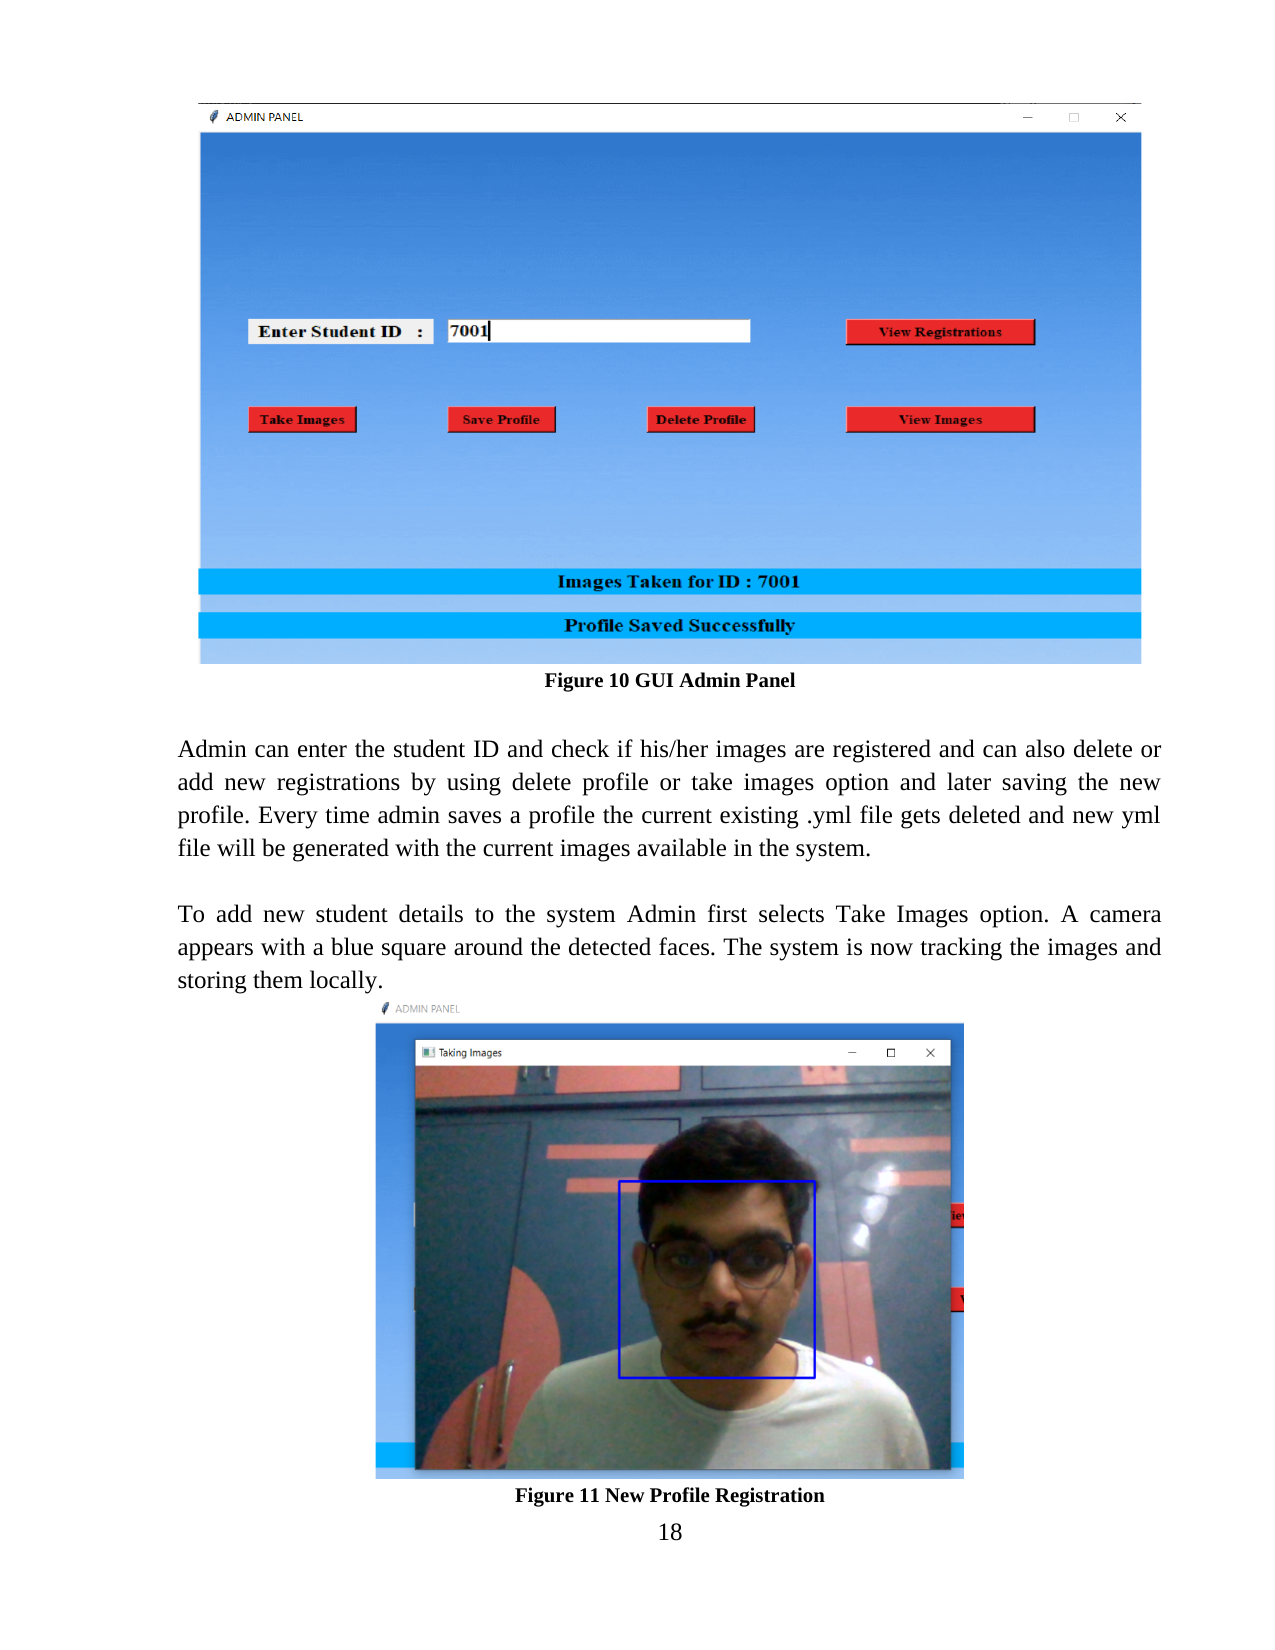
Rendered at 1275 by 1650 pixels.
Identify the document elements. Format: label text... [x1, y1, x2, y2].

picture [198, 639, 1142, 664]
text To add new student details to the system Admin first selects Take Images option. A camera appears with a blue square around the detected faces. The system is now tracking the images and storing them locally. [177, 899, 1162, 994]
picture [375, 998, 964, 1479]
picture [567, 580, 575, 586]
picture [198, 103, 1142, 568]
picture [673, 580, 681, 586]
picture [198, 595, 1142, 612]
picture [776, 577, 783, 585]
text Figure 10 GUI Admin Panel [177, 668, 1162, 692]
text Figure 11 New Profile Registration [177, 1483, 1162, 1507]
text Admin can enter the student ID and check if his/her images are registered and can also delete or add new registrations by using delete profile or take images option and later saving the new profile. Every time admin saves a profile the current existing .yml file gets deleted and new yml file will be generated with the current images available in the system. [177, 734, 1162, 862]
